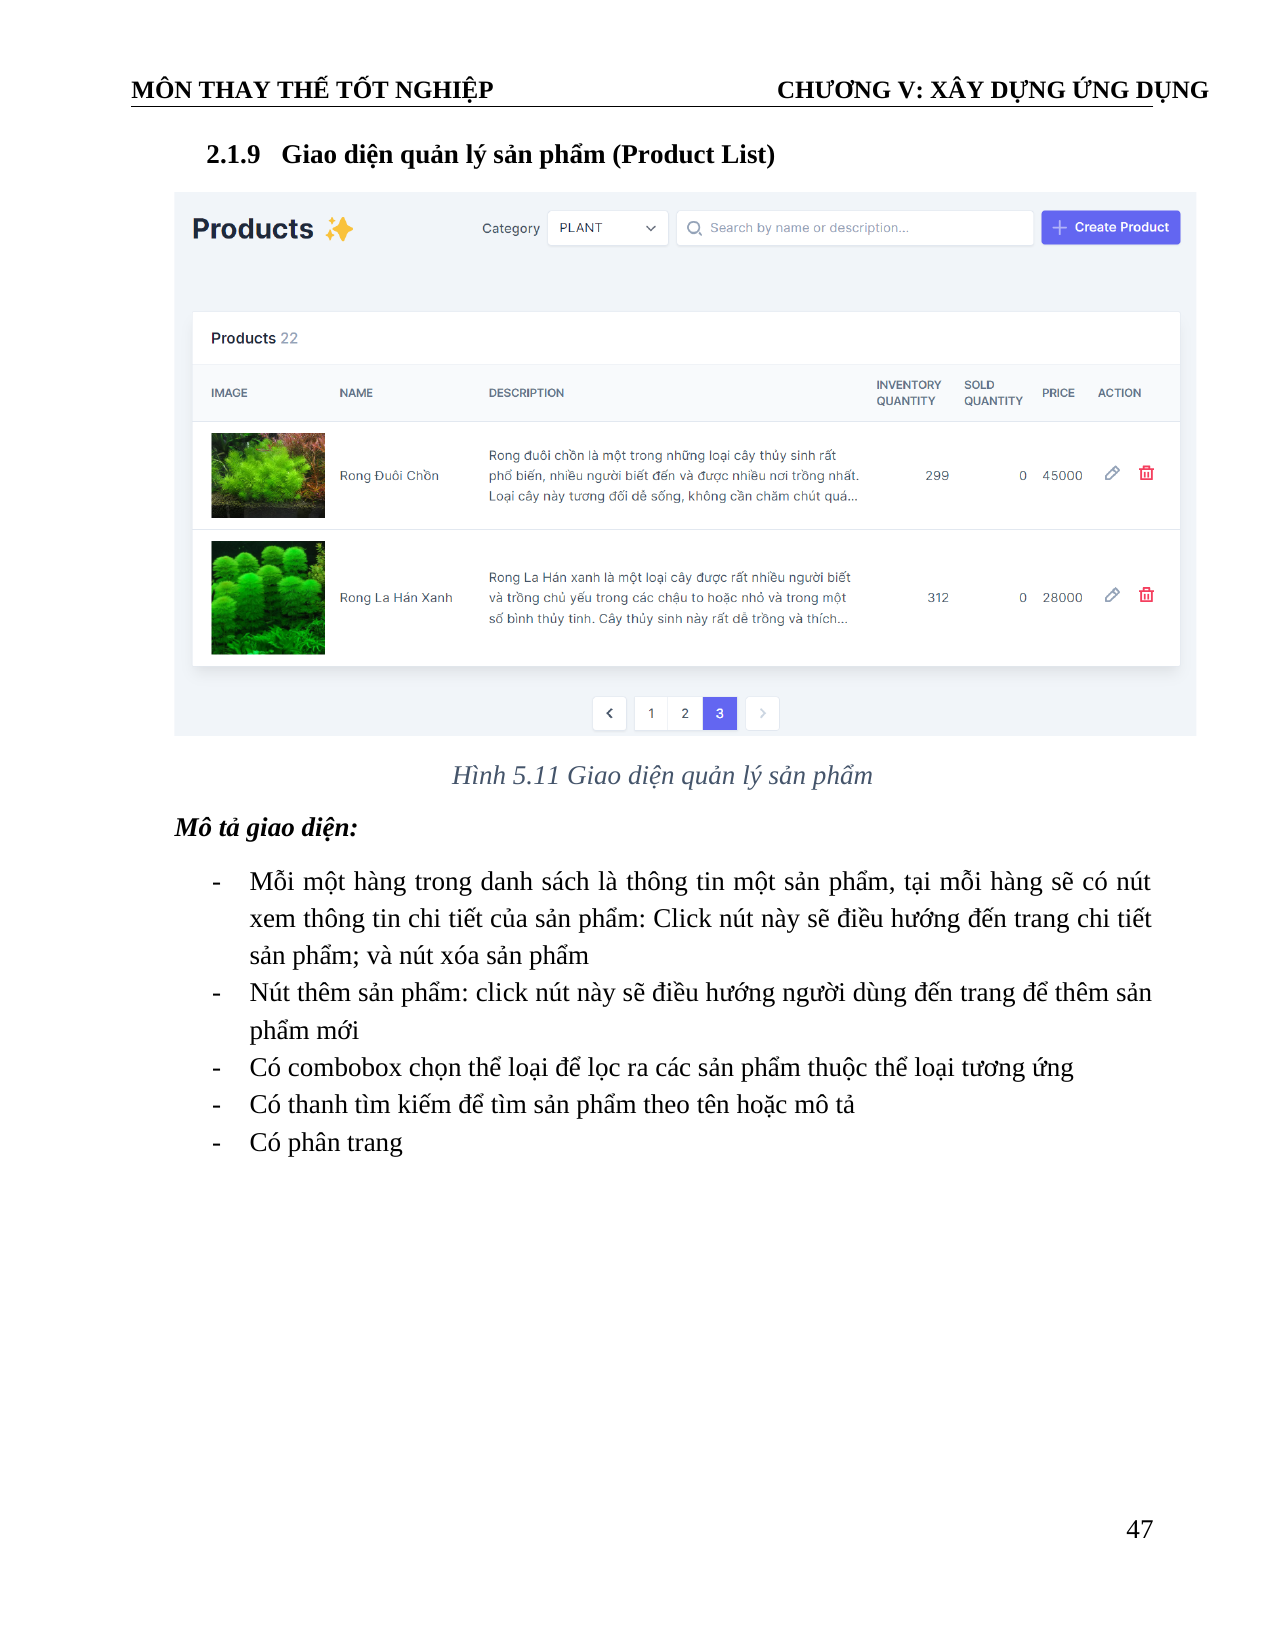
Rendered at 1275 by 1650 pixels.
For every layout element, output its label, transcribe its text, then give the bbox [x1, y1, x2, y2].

picture [174, 192, 1197, 736]
list Có phân trang [212, 1126, 1153, 1157]
list Mỗi một hàng trong danh sách là thông tin một sản phẩm, tại mỗi hàng sẽ có nút xem thông tin chi tiết của sản phẩm: Click nút này sẽ điều hướng đến trang chi tiết sản phẩm; và nút xóa sản phẩm [212, 865, 1153, 970]
list Có combobox chọn thể loại để lọc ra các sản phẩm thuộc thể loại tương ứng [212, 1051, 1153, 1082]
list Nút thêm sản phẩm: click nút này sẽ điều hướng người dùng đến trang để thêm sản phẩm mới [212, 977, 1153, 1045]
text Mô tả giao diện: [174, 811, 1153, 842]
list Giao diện quản lý sản phẩm (Product List) [206, 138, 1153, 170]
text Hình 5.11 Giao diện quản lý sản phẩm [174, 759, 1153, 790]
list Có thanh tìm kiếm để tìm sản phẩm theo tên hoặc mô tả [212, 1088, 1153, 1119]
